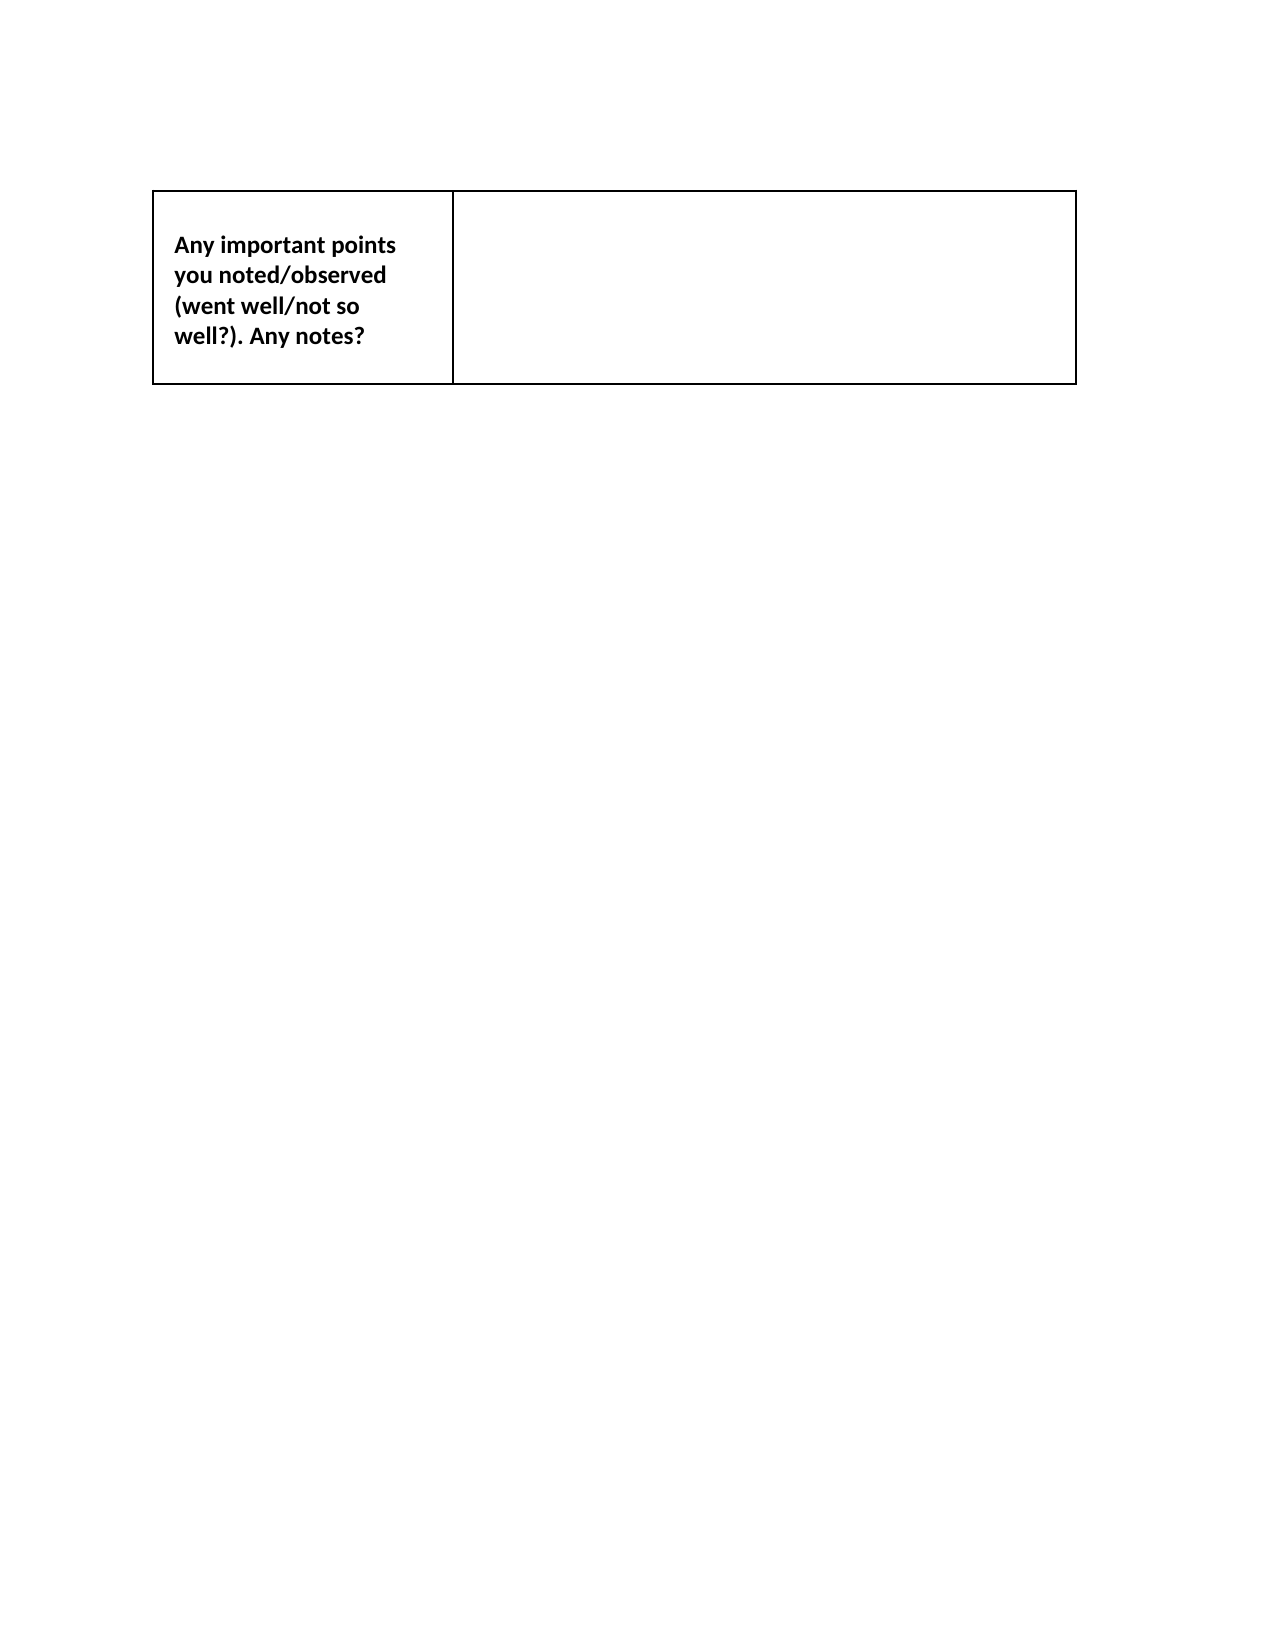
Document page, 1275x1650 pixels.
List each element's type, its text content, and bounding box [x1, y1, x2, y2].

table_cell [454, 192, 1075, 383]
table_cell Any important points you noted/observed (went well/not so well?). Any notes? [154, 192, 452, 383]
